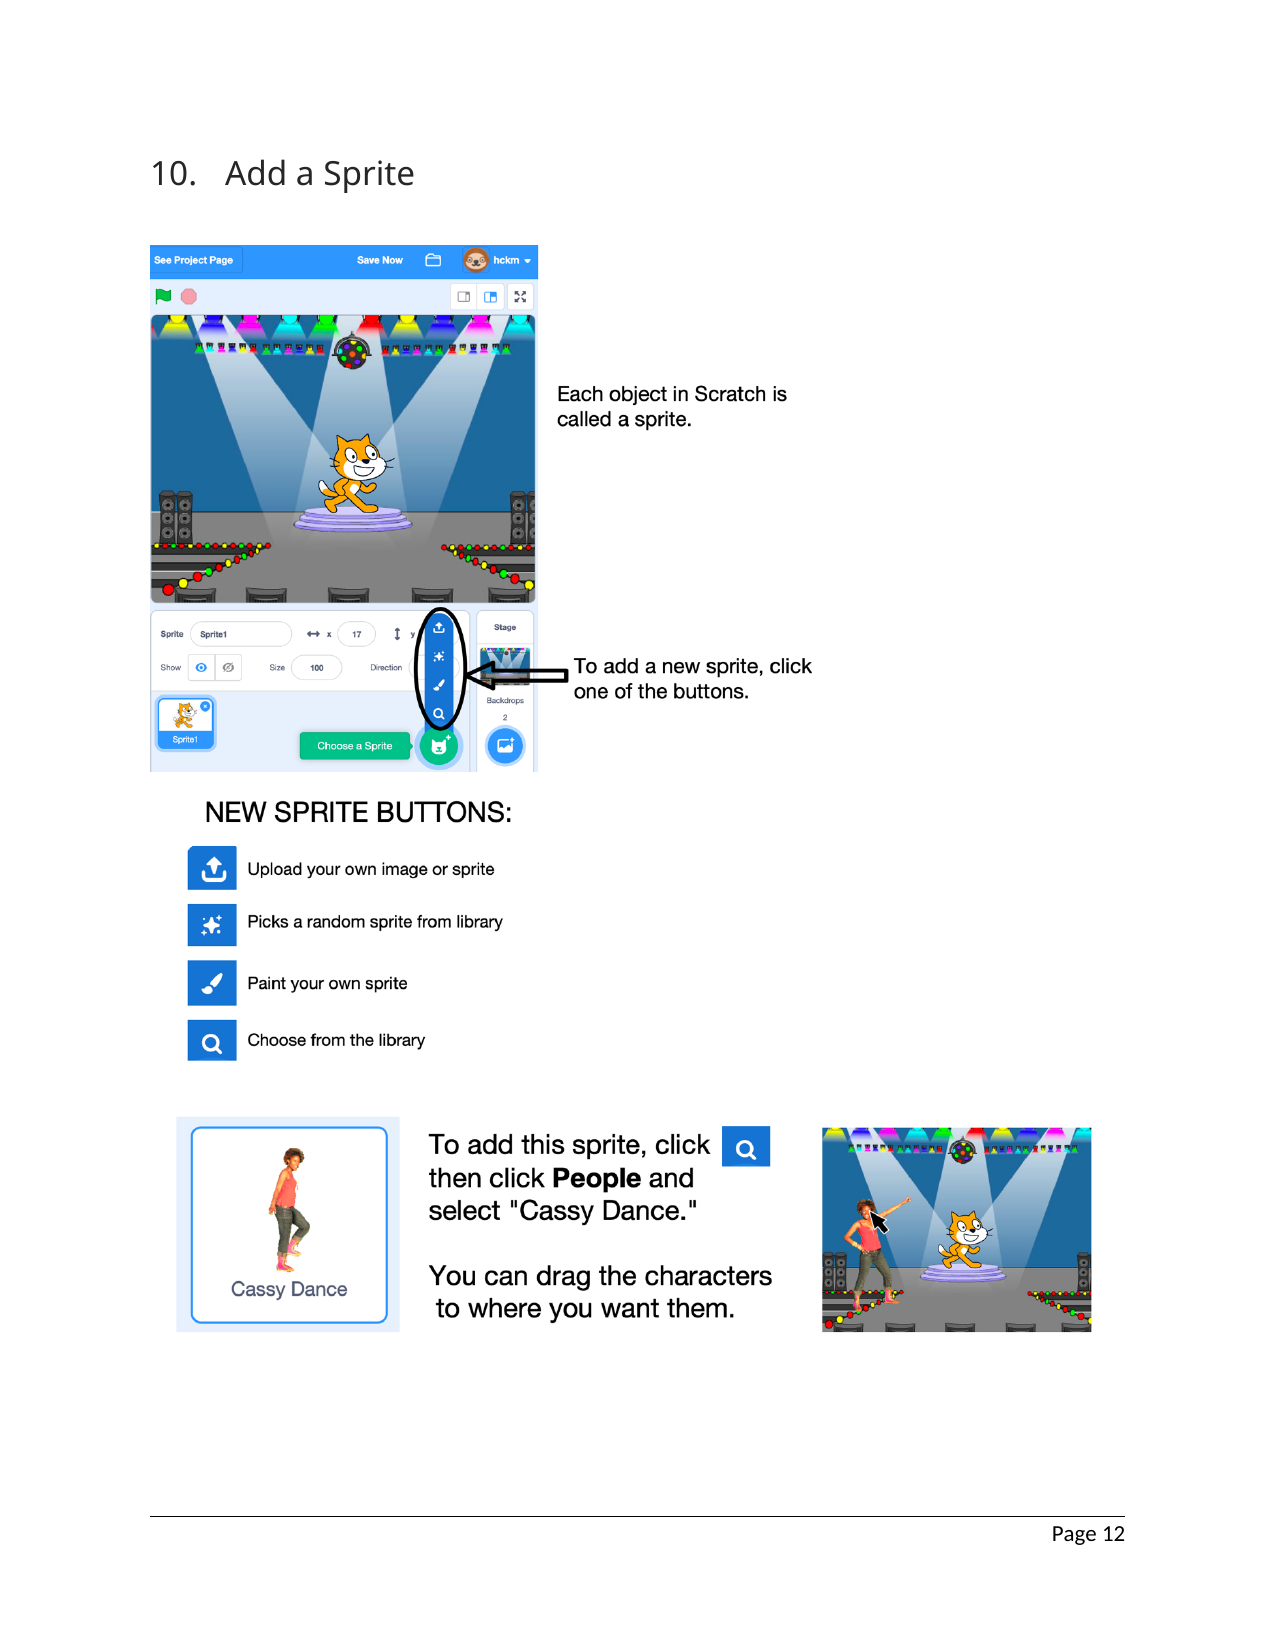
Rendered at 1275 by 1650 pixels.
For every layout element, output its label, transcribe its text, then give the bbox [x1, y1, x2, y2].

picture [150, 245, 835, 772]
picture [150, 791, 558, 1079]
subtitle Add a Sprite [150, 150, 1125, 195]
picture [150, 1097, 1125, 1348]
